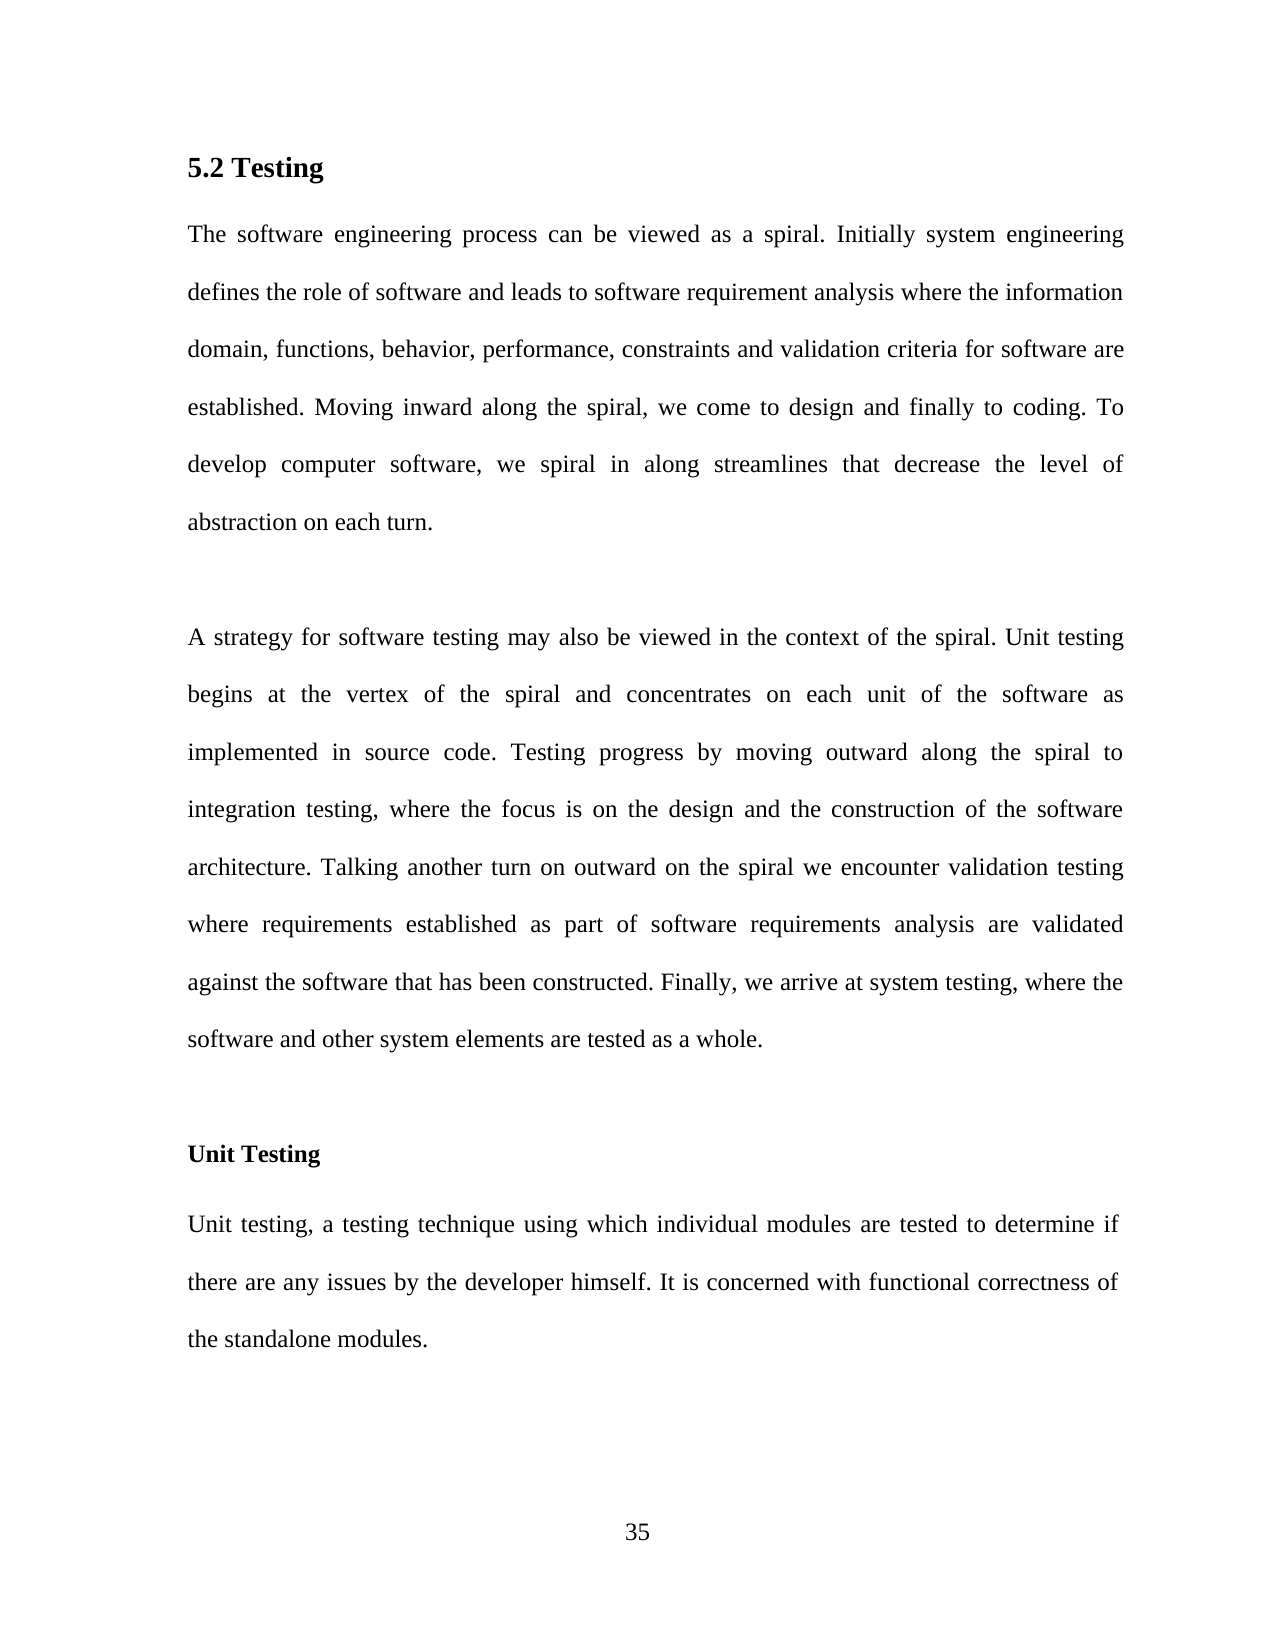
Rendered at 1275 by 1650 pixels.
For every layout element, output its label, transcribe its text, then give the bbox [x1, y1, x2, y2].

text A strategy for software testing may also be viewed in the context of the spiral. Unit testing begins at the vertex of the spiral and concentrates on each unit of the software as implemented in source code. Testing progress by moving outward along the spiral to integration testing, where the focus is on the design and the construction of the software architecture. Talking another turn on outward on the spiral we encounter validation testing where requirements established as part of software requirements analysis are validated against the software that has been constructed. Finally, we arrive at system testing, where the software and other system elements are tested as a whole. [187, 622, 1125, 1053]
text The software engineering process can be viewed as a spiral. Initially system engineering defines the role of software and leads to software requirement analysis where the information domain, functions, behavior, performance, constraints and validation criteria for software are established. Moving inward along the spiral, we come to design and finally to coding. To develop computer software, we spiral in along streamlines that decrease the level of abstraction on each turn. [187, 219, 1125, 535]
list Testing [187, 150, 1125, 183]
text Unit Testing [187, 1139, 1125, 1168]
text Unit testing, a testing technique using which individual modules are tested to determine if there are any issues by the developer himself. It is concerned with functional correctness of the standalone modules. [187, 1209, 1120, 1353]
